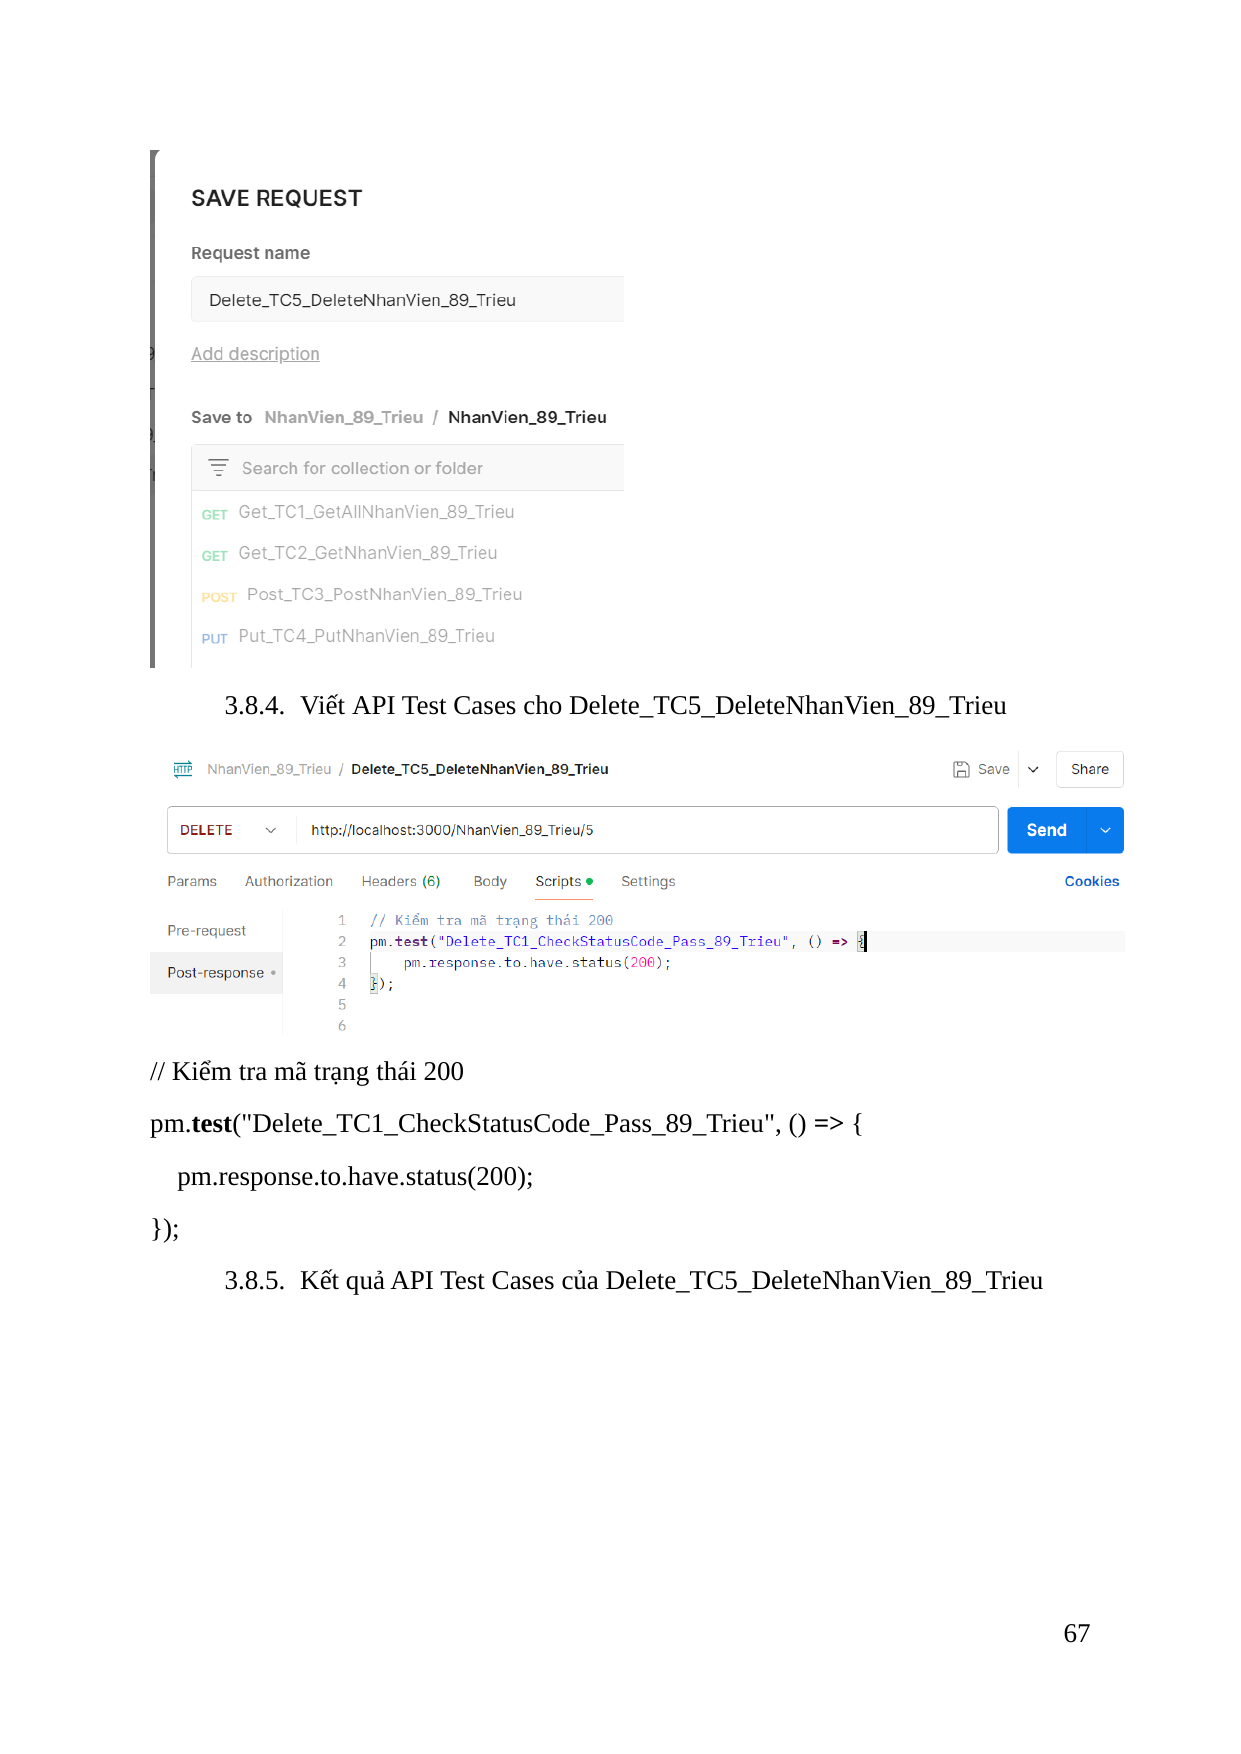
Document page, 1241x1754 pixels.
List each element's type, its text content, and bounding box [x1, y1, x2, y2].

text // Kiểm tra mã trạng thái 200 [150, 1055, 1090, 1086]
text }); [150, 1212, 1090, 1243]
picture [150, 741, 1125, 1034]
picture [150, 150, 624, 668]
text pm.test("Delete_TC1_CheckStatusCode_Pass_89_Trieu", () => { [150, 1107, 1090, 1138]
subtitle Kết quả API Test Cases của Delete_TC5_DeleteNhanVien_89_Trieu [224, 1264, 1090, 1296]
text pm.response.to.have.status(200); [150, 1159, 1090, 1191]
subtitle Viết API Test Cases cho Delete_TC5_DeleteNhanVien_89_Trieu [224, 689, 1090, 720]
